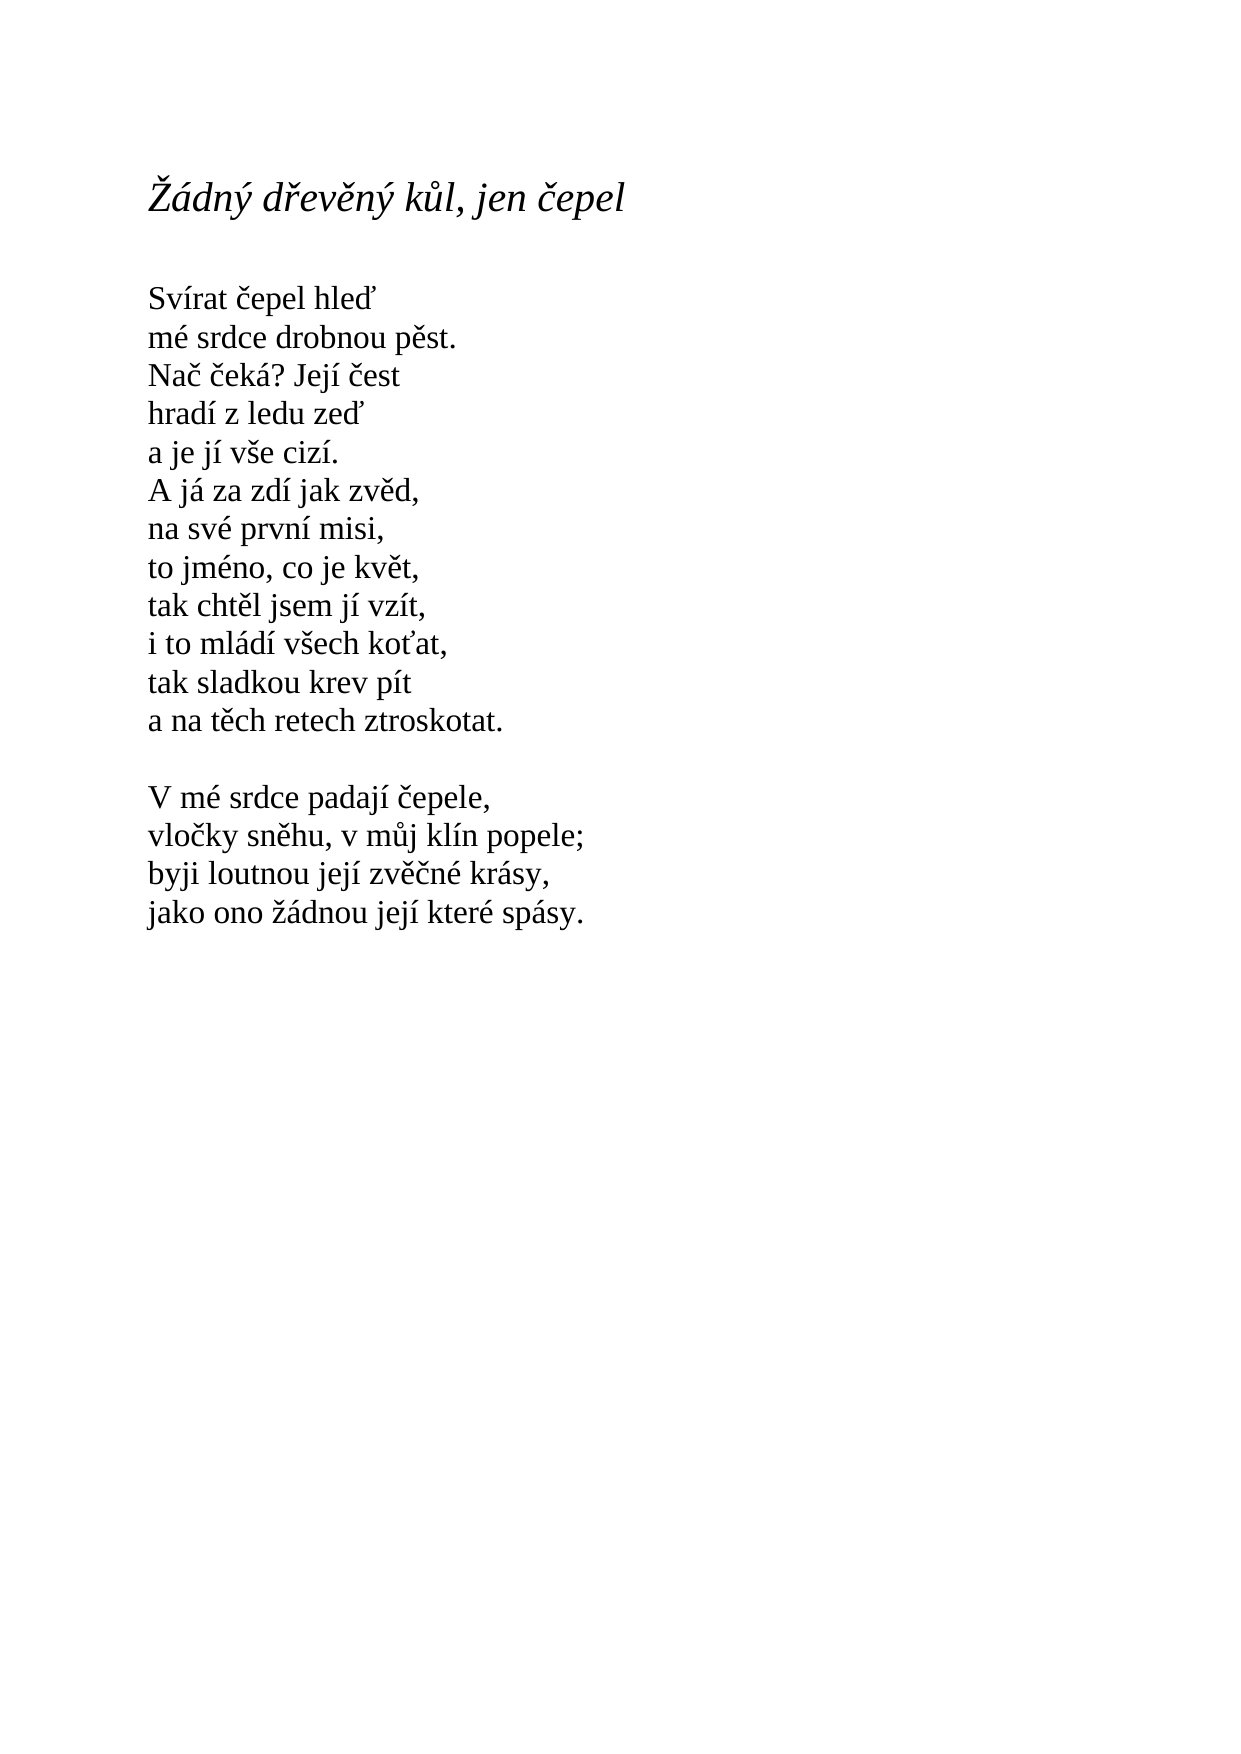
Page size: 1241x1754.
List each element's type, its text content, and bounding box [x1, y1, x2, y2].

text tak sladkou krev pít [148, 662, 1093, 700]
text V mé srdce padají čepele, [148, 777, 1093, 815]
text mé srdce drobnou pěst. [148, 317, 1093, 355]
text vločky sněhu, v můj klín popele; [148, 815, 1093, 853]
text to jméno, co je květ, [148, 547, 1093, 585]
text a na těch retech ztroskotat. [148, 700, 1093, 738]
text hradí z ledu zeď [148, 393, 1093, 432]
text byji loutnou její zvěčné krásy, [148, 853, 1093, 892]
text tak chtěl jsem jí vzít, [148, 585, 1093, 623]
text a je jí vše cizí. [148, 432, 1093, 470]
text Svírat čepel hleď [148, 278, 1093, 317]
text jako ono žádnou její které spásy. [148, 892, 1093, 930]
text Nač čeká? Její čest [148, 355, 1093, 393]
text na své první misi, [148, 508, 1093, 547]
text Žádný dřevěný kůl, jen čepel [148, 173, 1093, 221]
text i to mládí všech koťat, [148, 623, 1093, 662]
text A já za zdí jak zvěd, [148, 470, 1093, 508]
